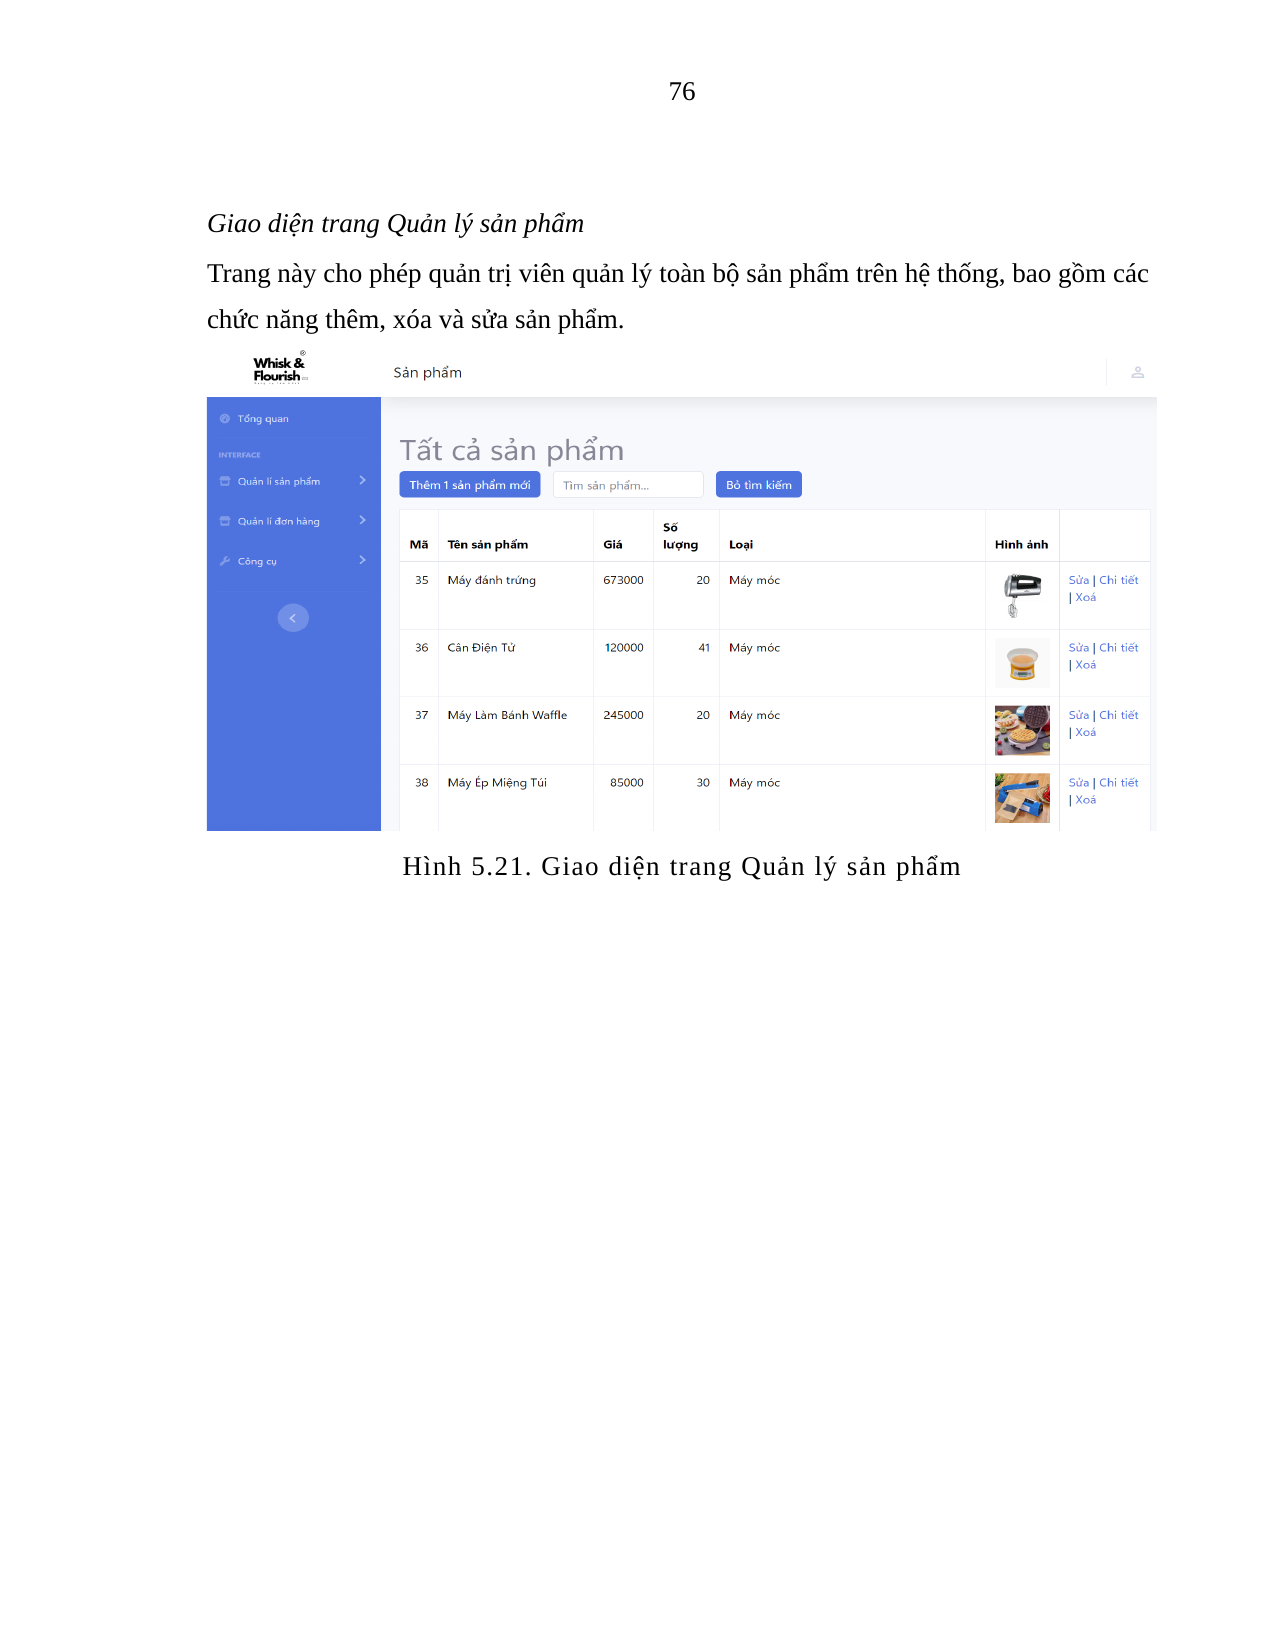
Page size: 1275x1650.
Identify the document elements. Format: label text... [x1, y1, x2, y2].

text Giao diện trang Quản lý sản phẩm [207, 207, 1157, 238]
subtitle Hình 5.21. Giao diện trang Quản lý sản phẩm [207, 850, 1157, 881]
picture [206, 350, 1157, 831]
text Trang này cho phép quản trị viên quản lý toàn bộ sản phẩm trên hệ thống, bao gồm các chức năng thêm, xóa và sửa sản phẩm. [207, 257, 1157, 335]
